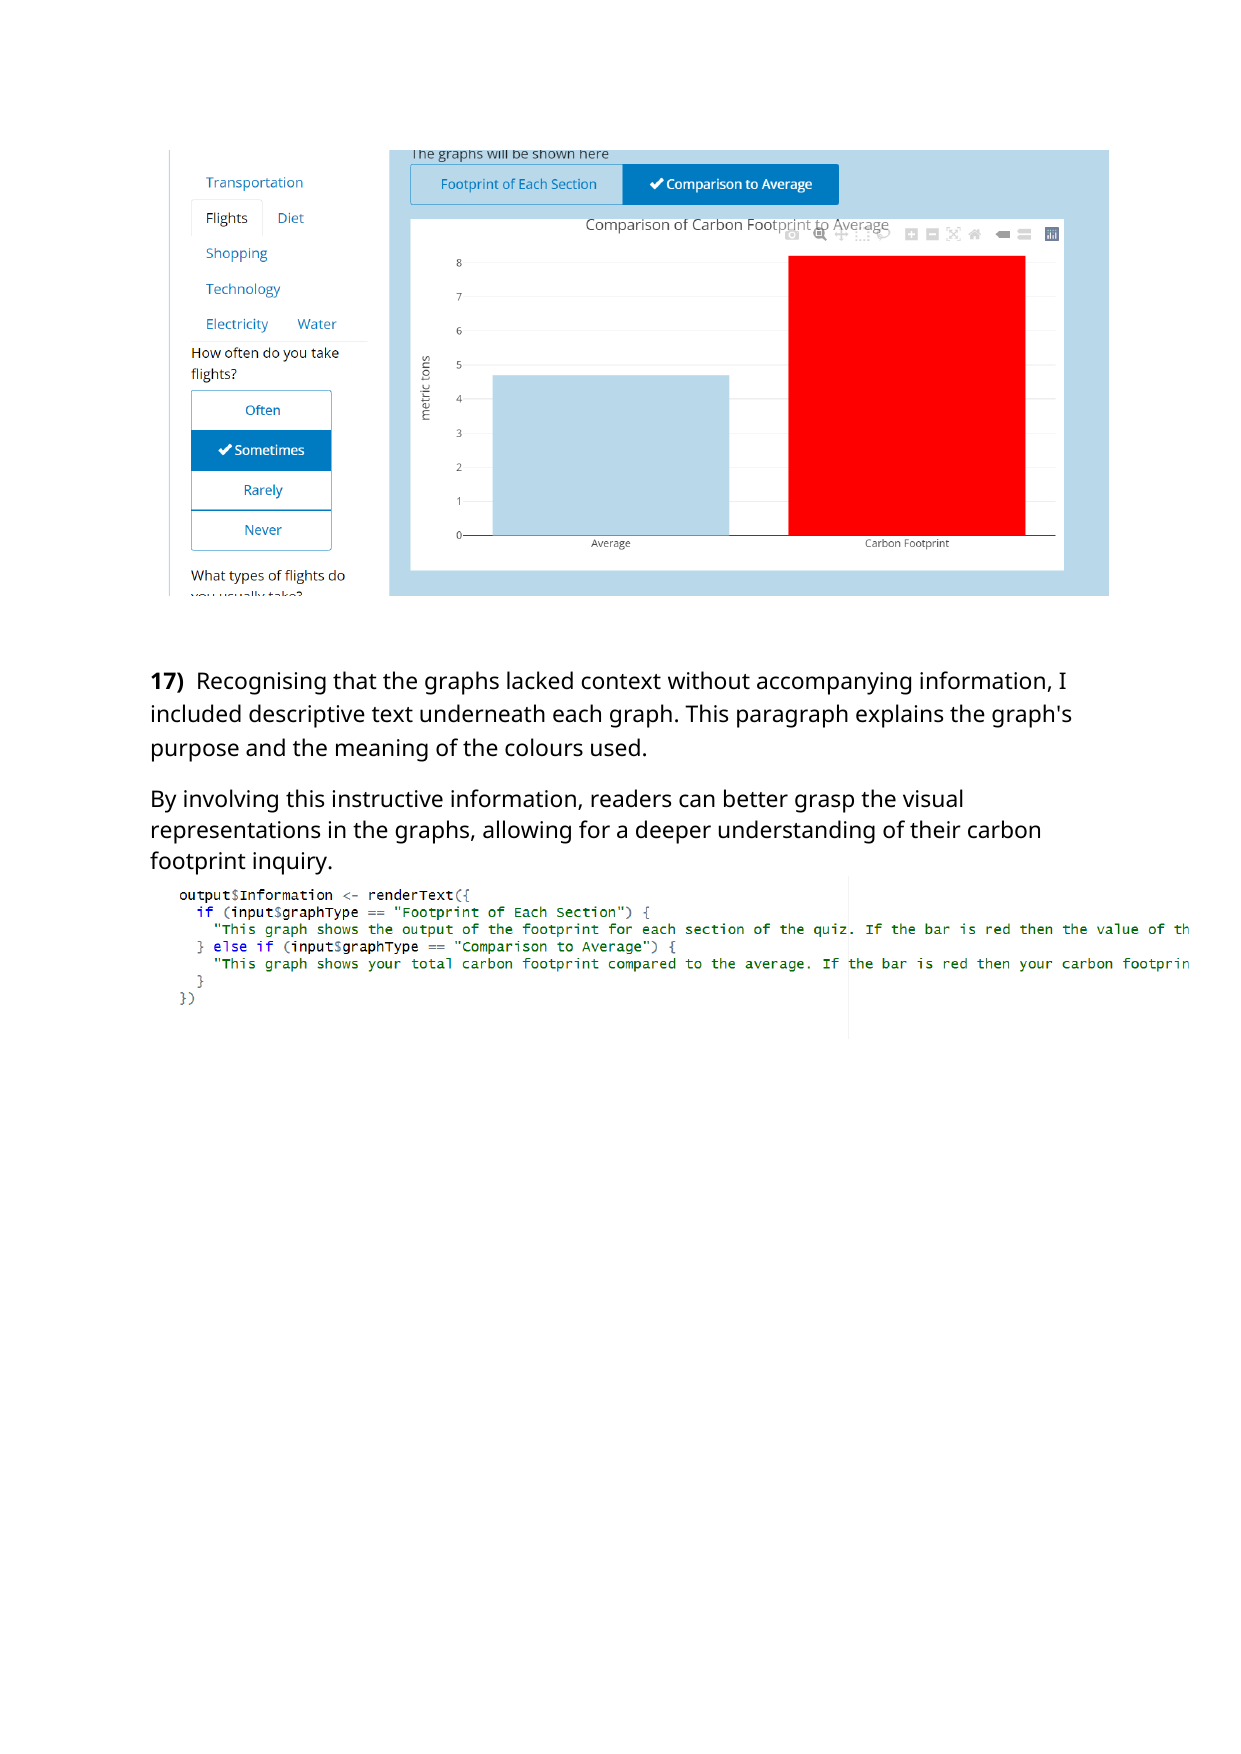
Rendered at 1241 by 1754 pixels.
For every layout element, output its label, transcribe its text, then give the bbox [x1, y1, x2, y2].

text By involving this instructive information, readers can better grasp the visual representations in the graphs, allowing for a deeper understanding of their carbon footprint inquiry. [150, 782, 1090, 876]
text 17) Recognising that the graphs lacked context without accompanying information, I included descriptive text underneath each graph. This paragraph explains the graph's purpose and the meaning of the colours used. [150, 664, 1090, 763]
